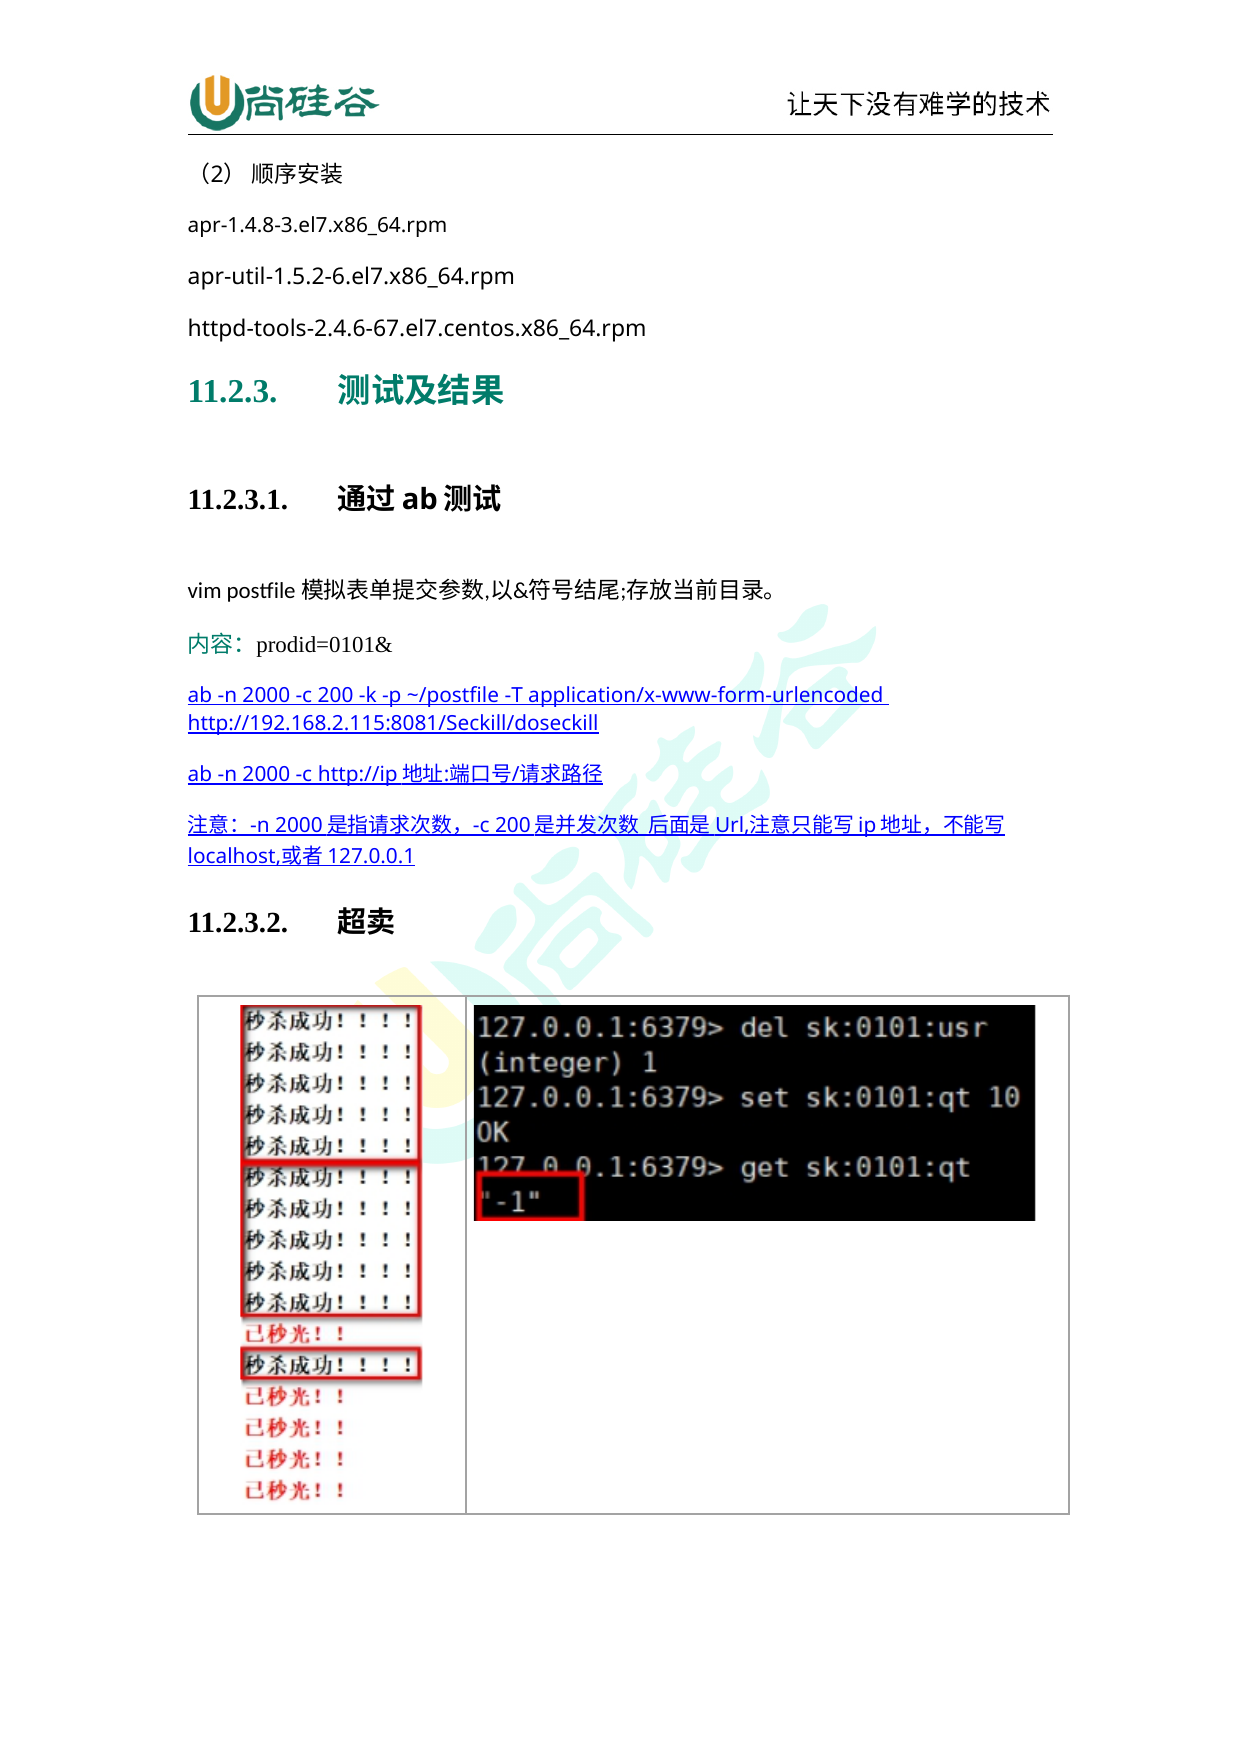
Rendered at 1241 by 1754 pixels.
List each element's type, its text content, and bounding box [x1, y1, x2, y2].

text 内容：prodid=0101& [187, 626, 1053, 659]
picture [240, 1005, 424, 1505]
list 通过ab测试 [187, 475, 1053, 518]
text ab -n 2000 -c http://ip地址:端口号/请求路径 [187, 757, 1053, 788]
text 注意：-n 2000是指请求次数，-c 200是并发次数 后面是Url,注意只能写ip地址，不能写localhost,或者127.0.0.1 [187, 808, 1053, 869]
picture [187, 73, 1053, 132]
text vim postfile 模拟表单提交参数,以&符号结尾;存放当前目录。 [187, 572, 1053, 605]
picture [473, 1005, 1037, 1221]
text ab -n 2000 -c 200 -k -p ~/postfile -T application/x-www-form-urlencoded http://192.168.2.115:8081/Seckill/doseckill [187, 680, 1053, 737]
list 测试及结果 [187, 364, 1053, 412]
text apr-1.4.8-3.el7.x86_64.rpm [187, 210, 1053, 239]
table_header [467, 997, 1068, 1513]
table_header [199, 997, 465, 1513]
text （2） 顺序安装 [187, 156, 1053, 189]
list 超卖 [187, 898, 1053, 941]
text apr-util-1.5.2-6.el7.x86_64.rpm [187, 259, 1053, 291]
text httpd-tools-2.4.6-67.el7.centos.x86_64.rpm [187, 312, 1053, 343]
